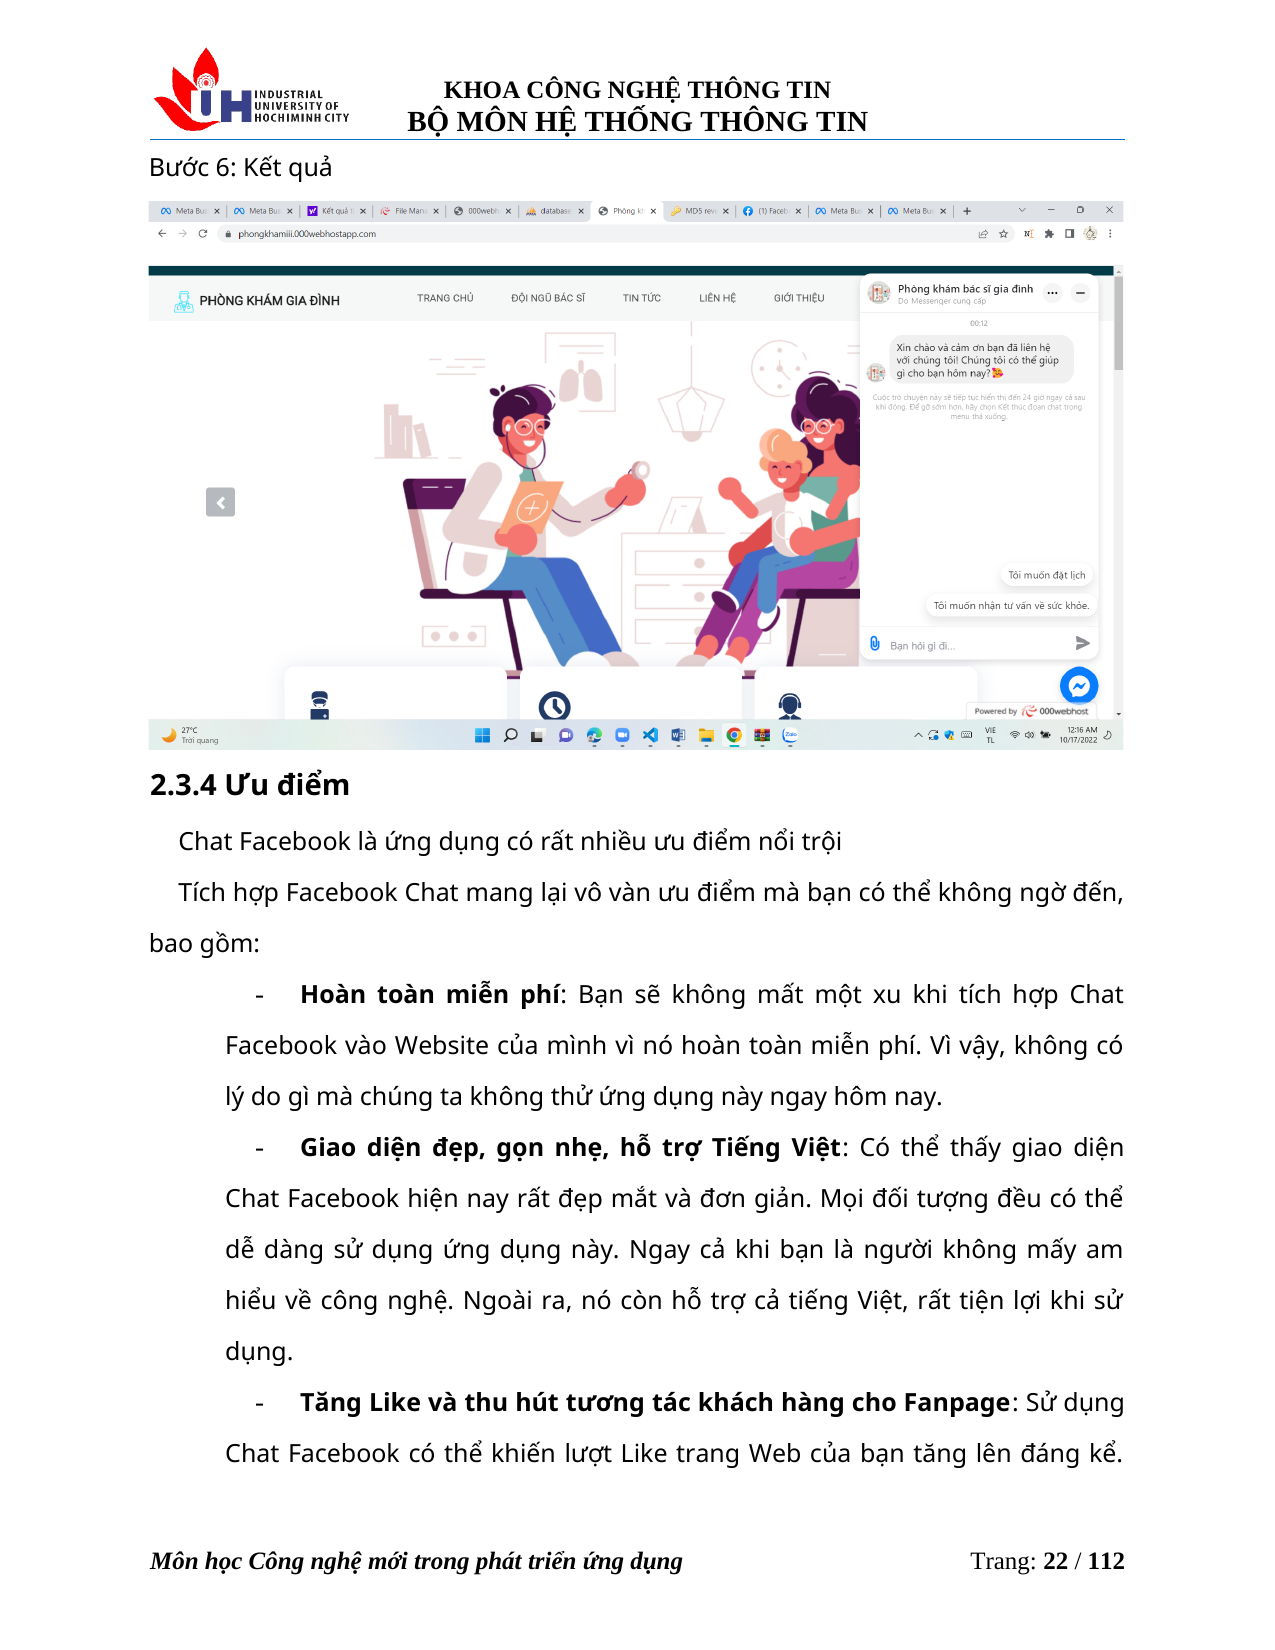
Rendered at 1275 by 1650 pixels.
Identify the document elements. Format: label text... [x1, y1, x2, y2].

list Hoàn toàn miễn phí: Bạn sẽ không mất một xu khi tích hợp Chat Facebook vào Website của mình vì nó hoàn toàn miễn phí. Vì vậy, không có lý do gì mà chúng ta không thử ứng dụng này ngay hôm nay. [225, 976, 1125, 1113]
text Chat Facebook là ứng dụng có rất nhiều ưu điểm nổi trội [148, 823, 1125, 857]
text Bước 6: Kết quả [148, 150, 1125, 184]
picture [148, 201, 1124, 750]
subtitle 2.3.4 Ưu điểm [150, 764, 1125, 803]
picture [150, 43, 354, 133]
list Giao diện đẹp, gọn nhẹ, hỗ trợ Tiếng Việt: Có thể thấy giao diện Chat Facebook hiện nay rất đẹp mắt và đơn giản. Mọi đối tượng đều có thể dễ dàng sử dụng ứng dụng này. Ngay cả khi bạn là người không mấy am hiểu về công nghệ. Ngoài ra, nó còn hỗ trợ cả tiếng Việt, rất tiện lợi khi sử dụng. [225, 1129, 1125, 1368]
text Tích hợp Facebook Chat mang lại vô vàn ưu điểm mà bạn có thể không ngờ đến, bao gồm: [148, 874, 1125, 959]
